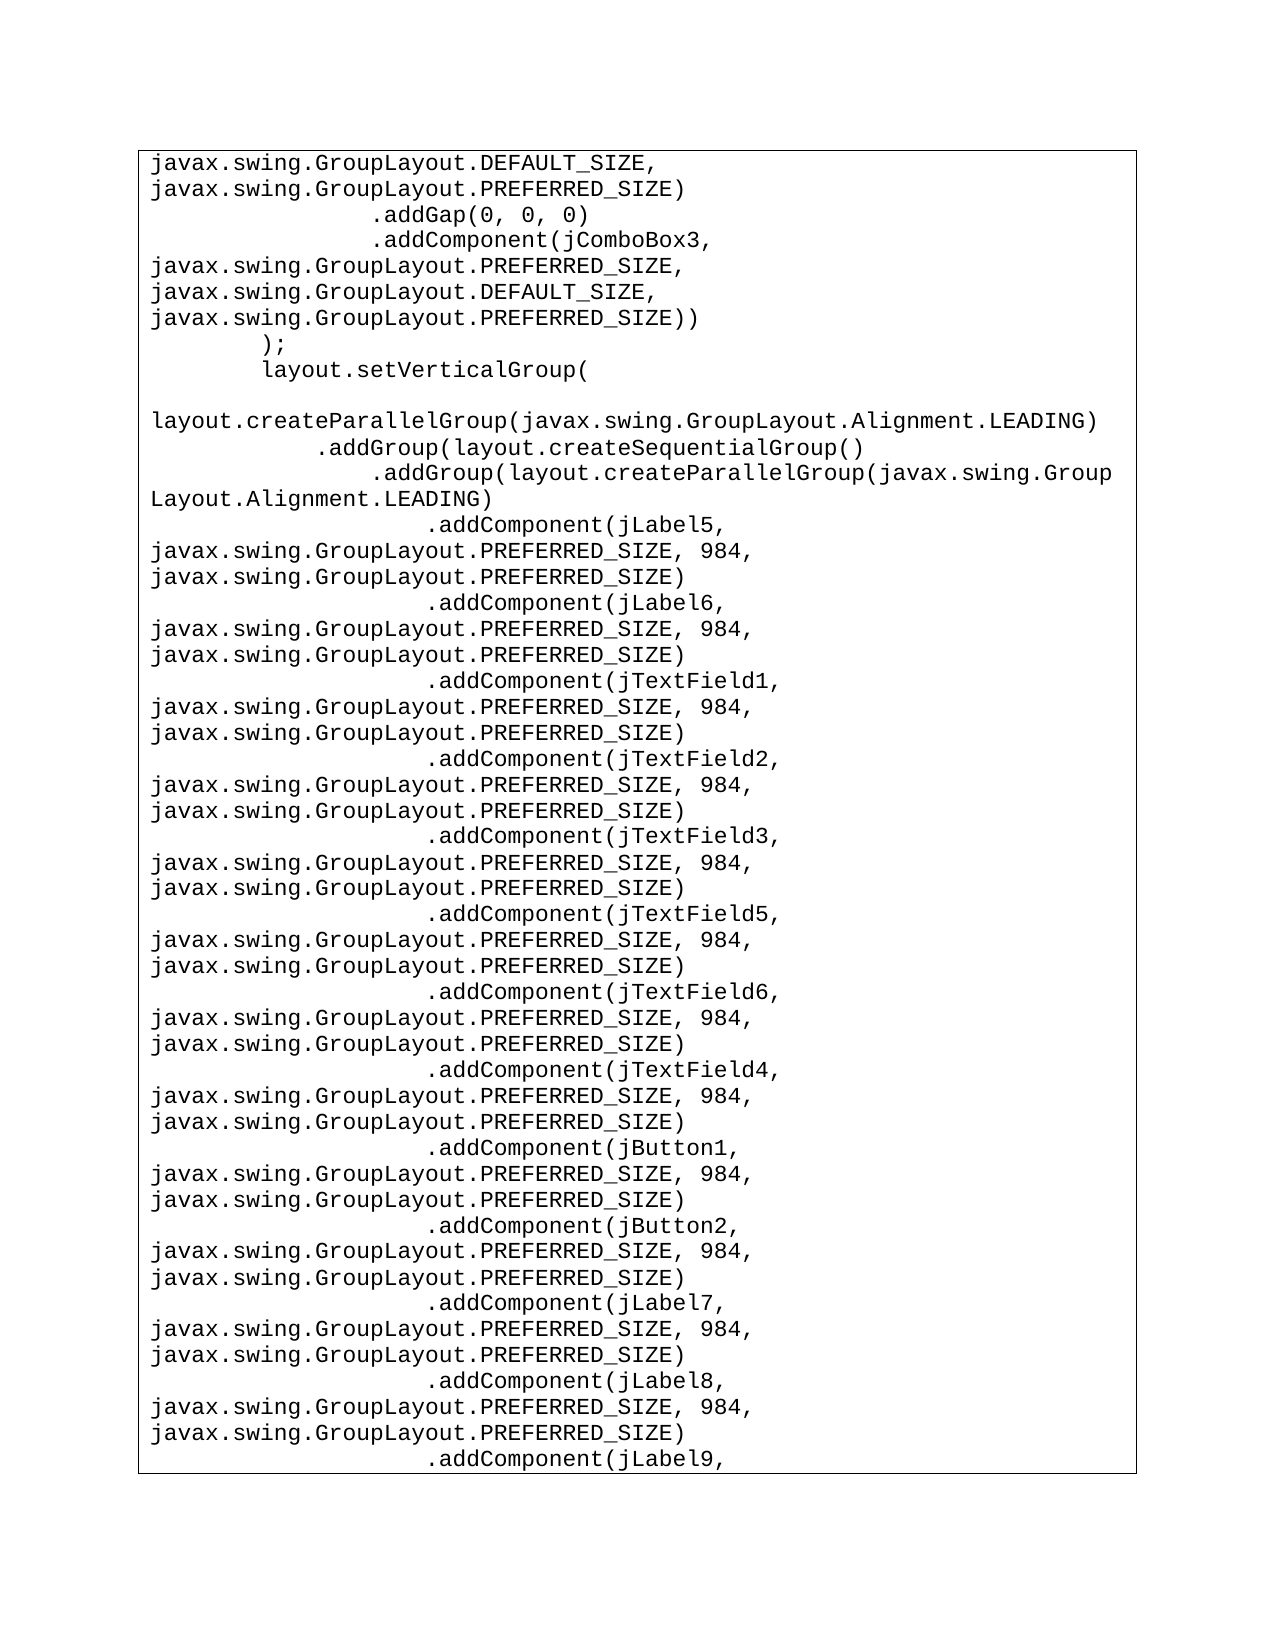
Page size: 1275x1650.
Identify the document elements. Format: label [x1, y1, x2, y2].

table_cell [139, 151, 1136, 1473]
